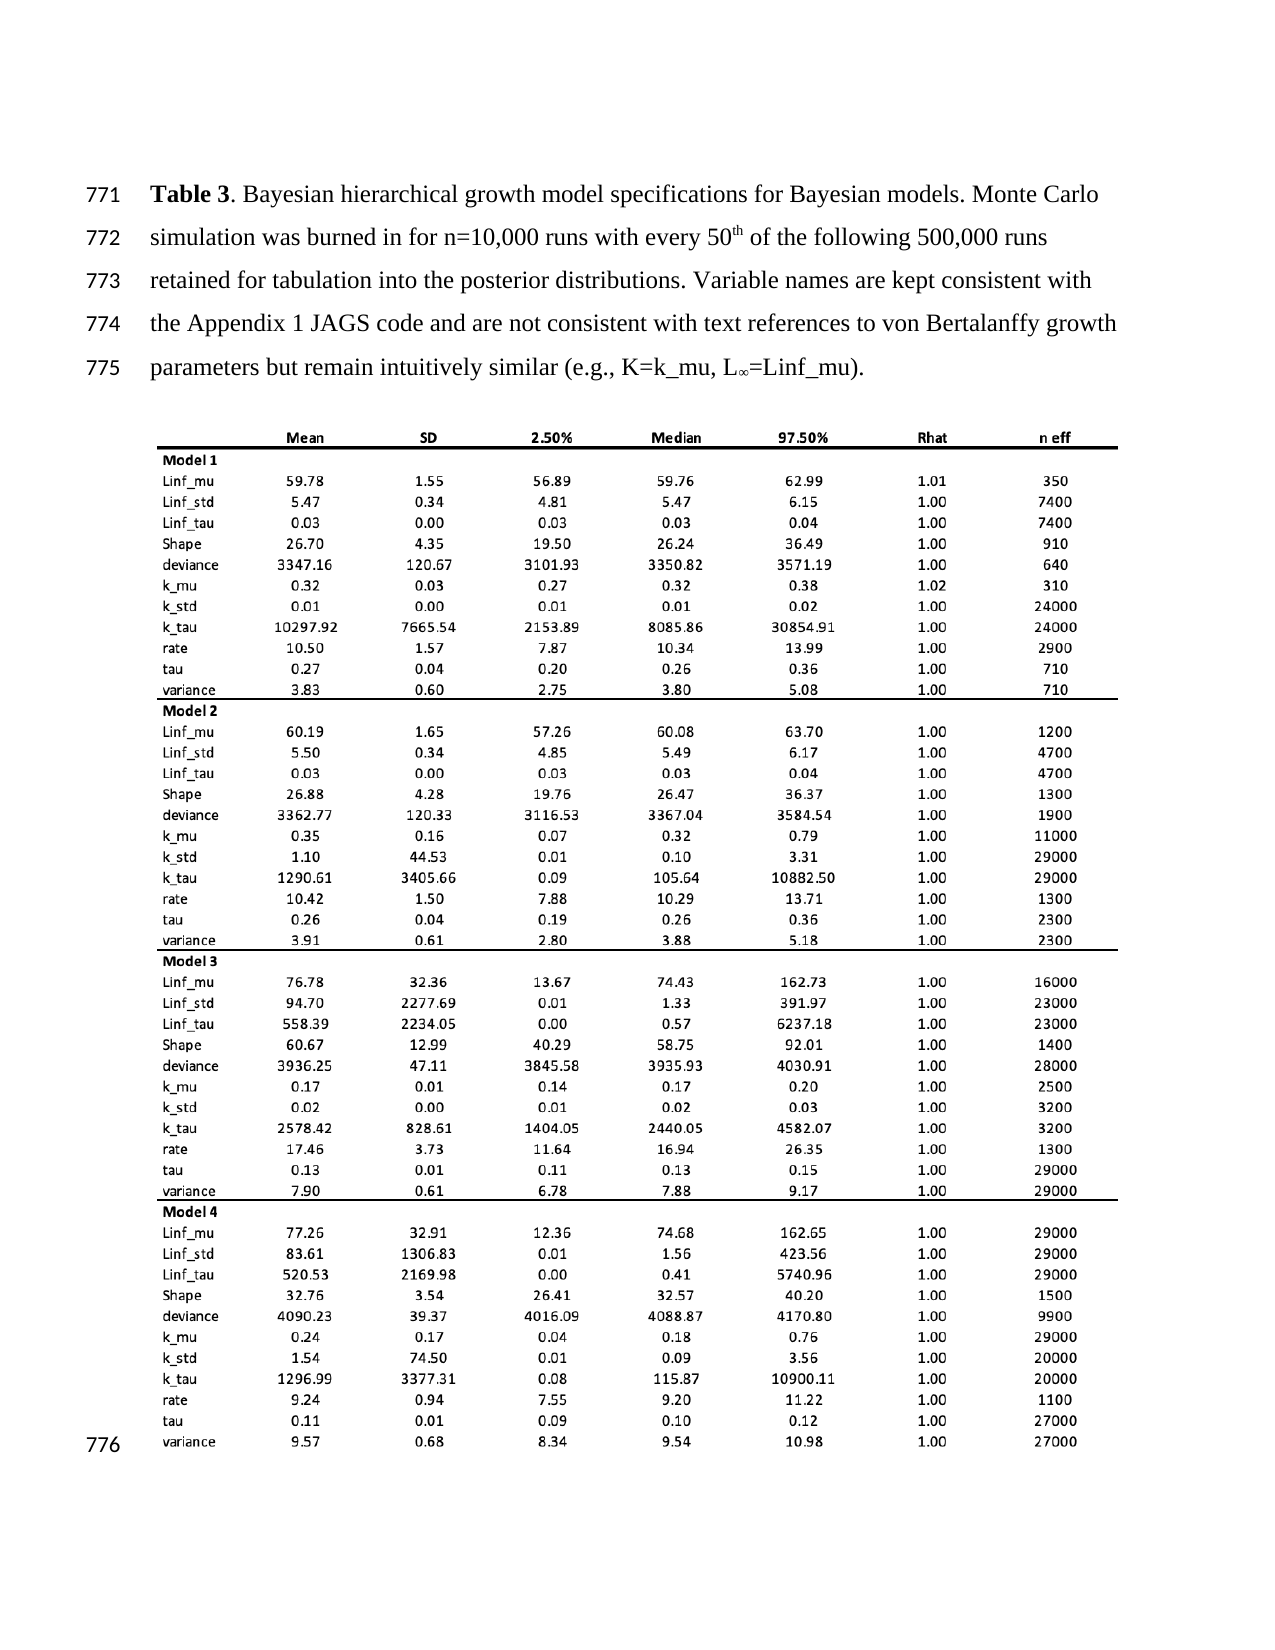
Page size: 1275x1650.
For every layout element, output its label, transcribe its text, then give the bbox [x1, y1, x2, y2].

text Table 3. Bayesian hierarchical growth model specifications for Bayesian models. Monte Carlo simulation was burned in for n=10,000 runs with every 50th of the following 500,000 runs retained for tabulation into the posterior distributions. Variable names are kept consistent with the Appendix 1 JAGS code and are not consistent with text references to von Bertalanffy growth parameters but remain intuitively similar (e.g., K=k_mu, L∞=Linf_mu). [150, 179, 1125, 380]
picture [150, 423, 1125, 1453]
